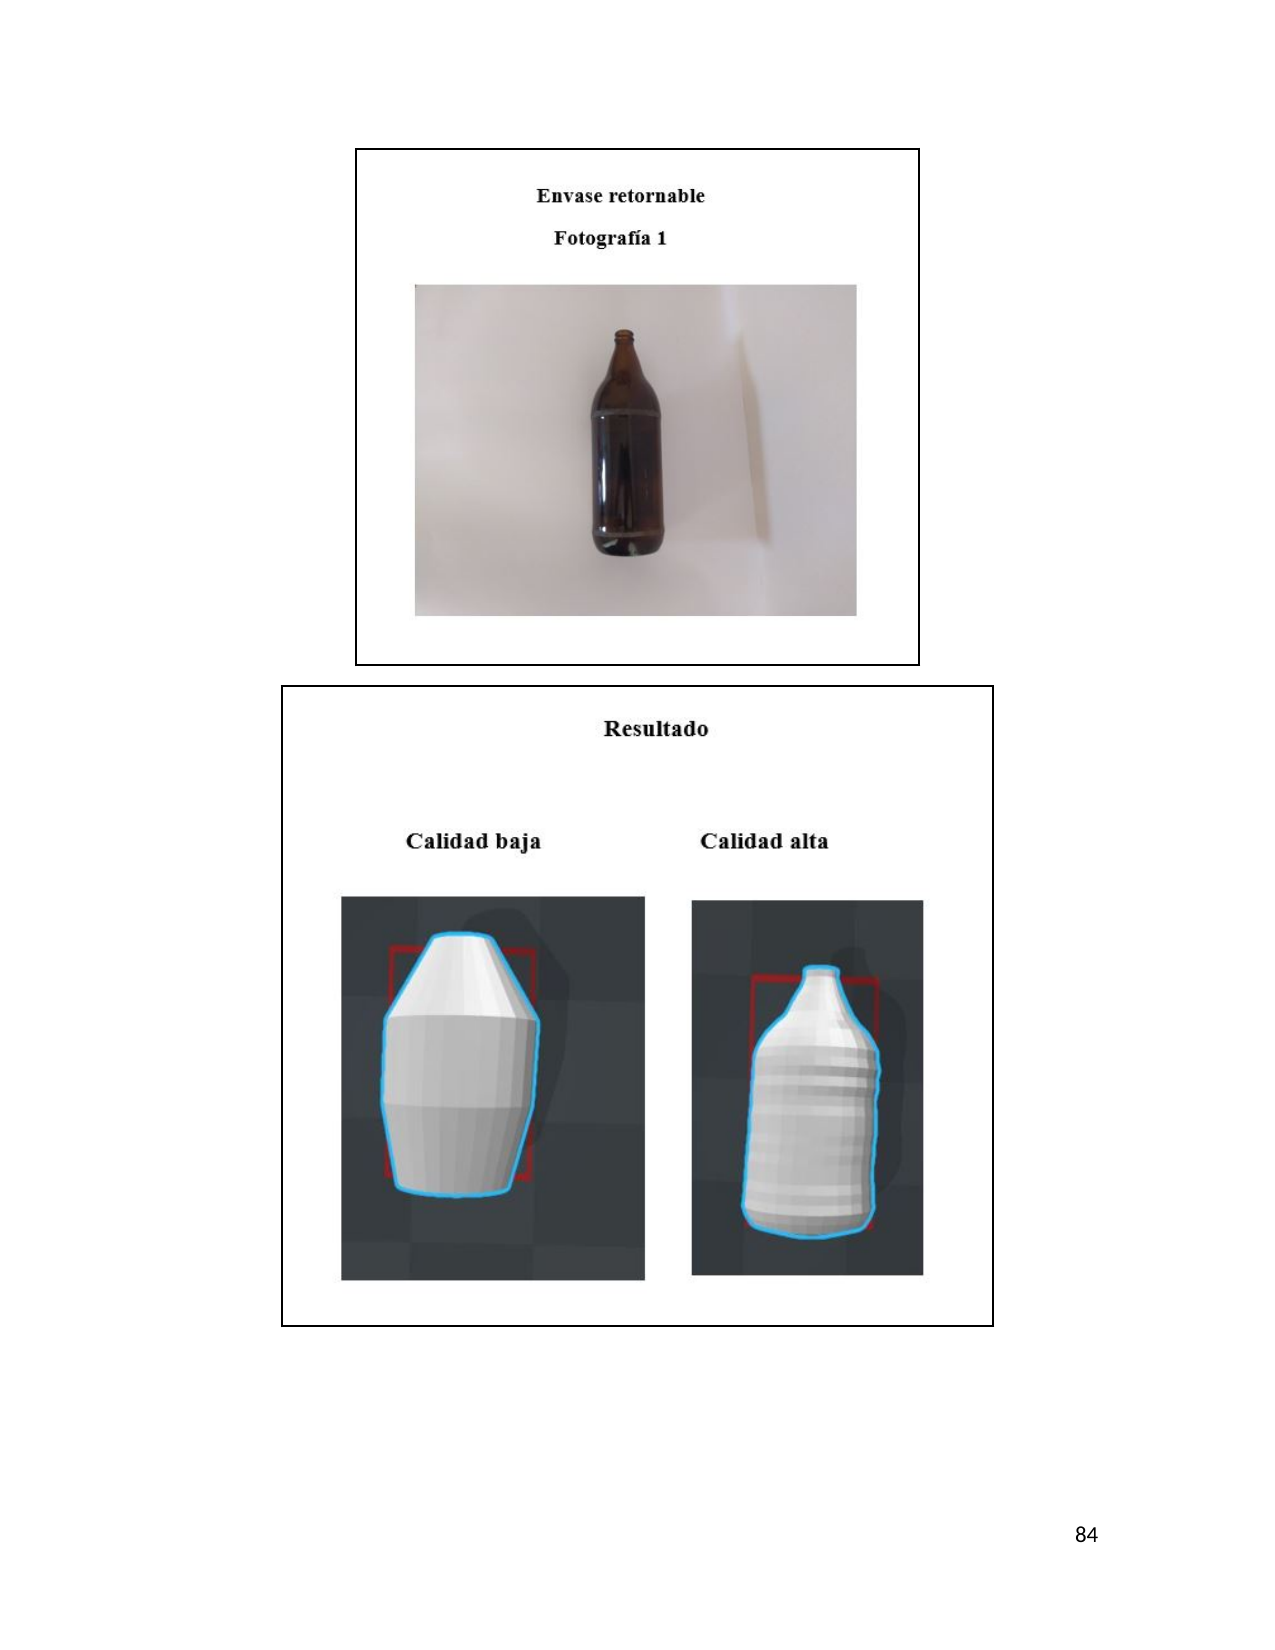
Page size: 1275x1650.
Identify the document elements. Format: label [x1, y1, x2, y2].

picture [283, 687, 992, 1325]
picture [357, 150, 918, 664]
